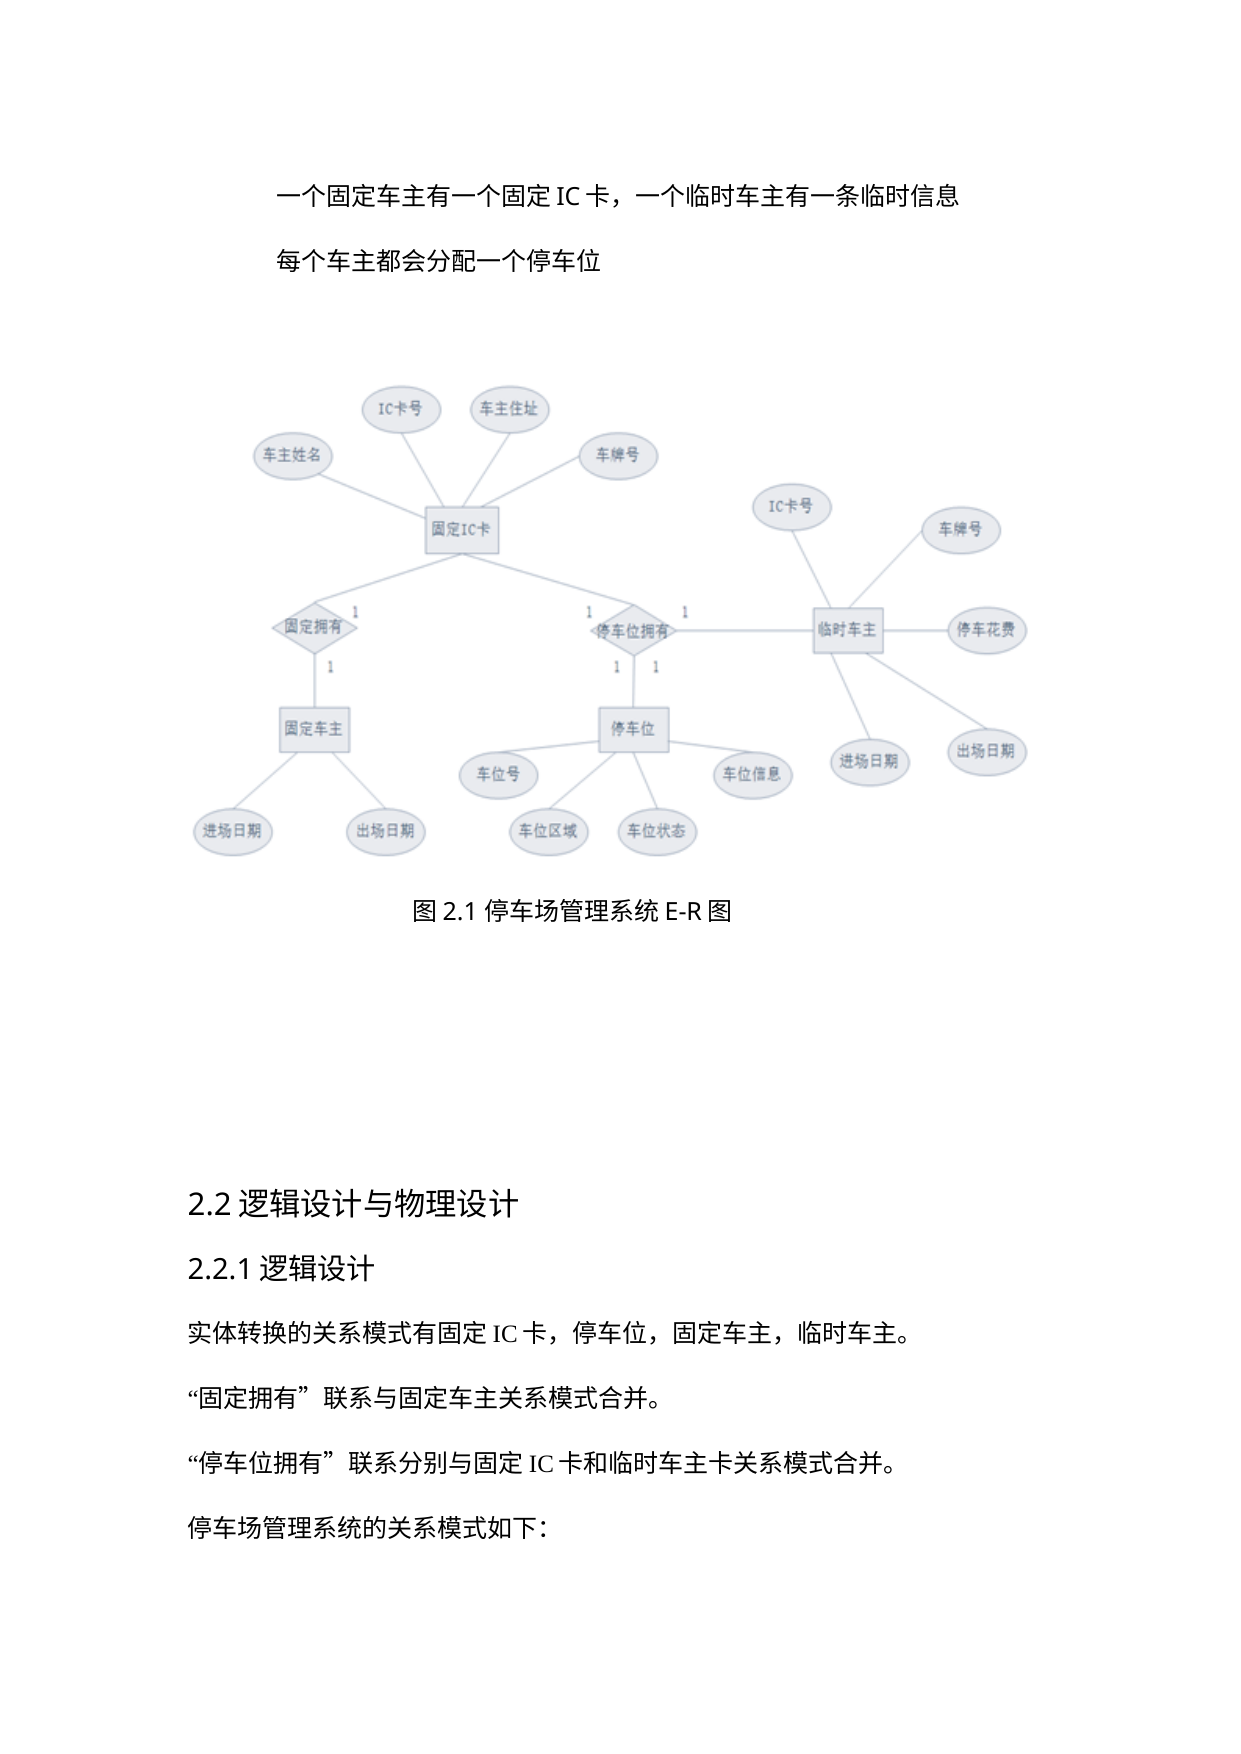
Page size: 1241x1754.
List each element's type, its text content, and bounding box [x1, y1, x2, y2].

text 2.2.1逻辑设计 [187, 1234, 1053, 1299]
text 实体转换的关系模式有固定IC卡，停车位，固定车主，临时车主。 [187, 1299, 1053, 1364]
text 图2.1 停车场管理系统E-R图 [318, 877, 1053, 942]
text 每个车主都会分配一个停车位 [232, 227, 1053, 292]
text “停车位拥有”联系分别与固定IC卡和临时车主卡关系模式合并。 [187, 1429, 1053, 1494]
text “固定拥有”联系与固定车主关系模式合并。 [187, 1364, 1053, 1429]
text 一个固定车主有一个固定IC卡，一个临时车主有一条临时信息 [232, 162, 1053, 227]
text 停车场管理系统的关系模式如下： [187, 1494, 1053, 1559]
text 2.2逻辑设计与物理设计 [187, 1169, 1053, 1234]
picture [187, 365, 1053, 869]
